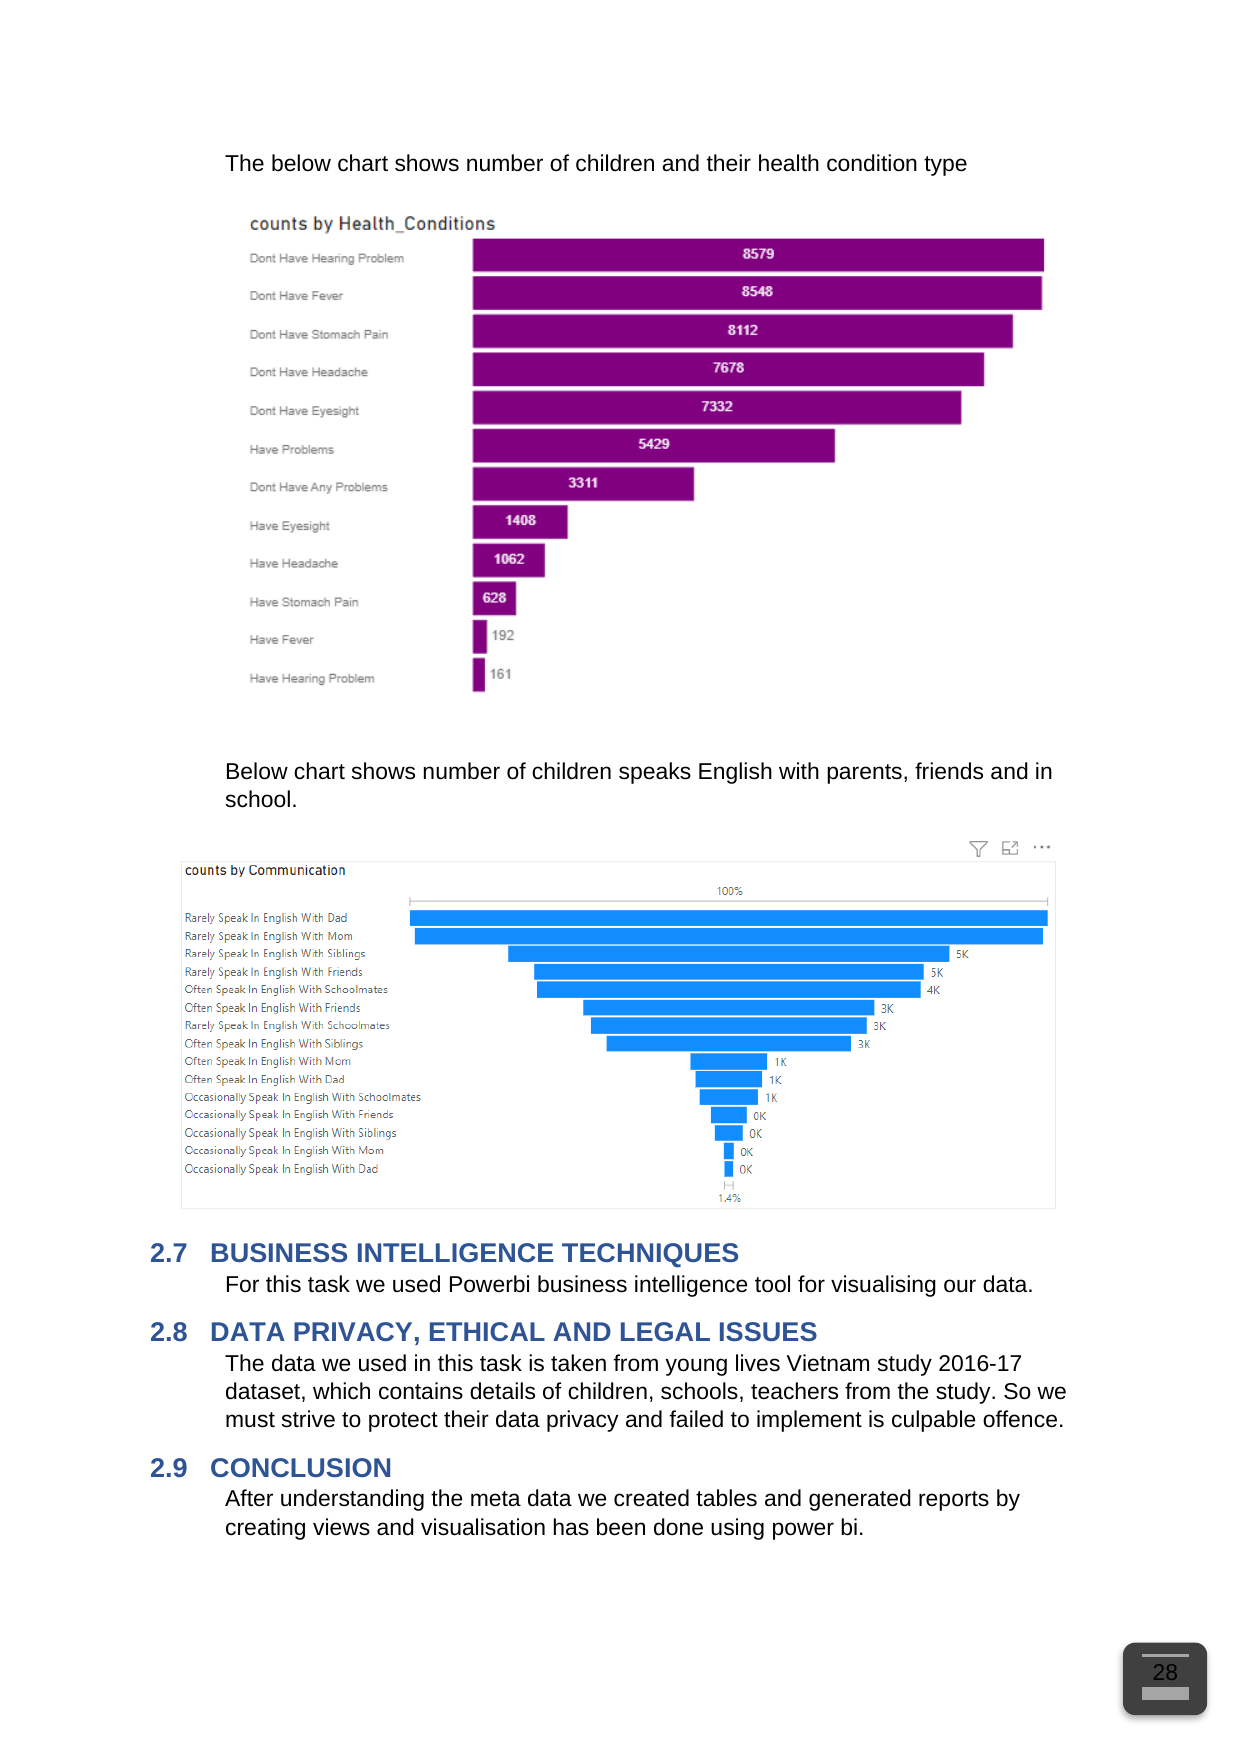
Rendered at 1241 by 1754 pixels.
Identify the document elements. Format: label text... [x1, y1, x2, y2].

picture [156, 831, 1080, 1219]
subtitle DATA PRIVACY, ETHICAL AND LEGAL ISSUES [150, 1316, 1090, 1347]
subtitle BUSINESS INTELLIGENCE TECHNIQUES [150, 1237, 1090, 1268]
picture [225, 195, 1067, 739]
text The below chart shows number of children and their health condition type [225, 150, 1090, 176]
text After understanding the meta data we created tables and generated reports by creating views and visualisation has been done using power bi. [225, 1485, 1090, 1540]
text The data we used in this task is taken from young lives Vietnam study 2016-17 dataset, which contains details of children, schools, teachers from the study. So we must strive to protect their data privacy and failed to implement is culpable offence. [225, 1349, 1090, 1433]
text For this task we used Powerbi business intelligence tool for visualising our data. [150, 1271, 1090, 1297]
text Below chart shows number of children speaks English with parents, friends and in school. [225, 758, 1090, 812]
subtitle CONCLUSION [150, 1452, 1090, 1483]
